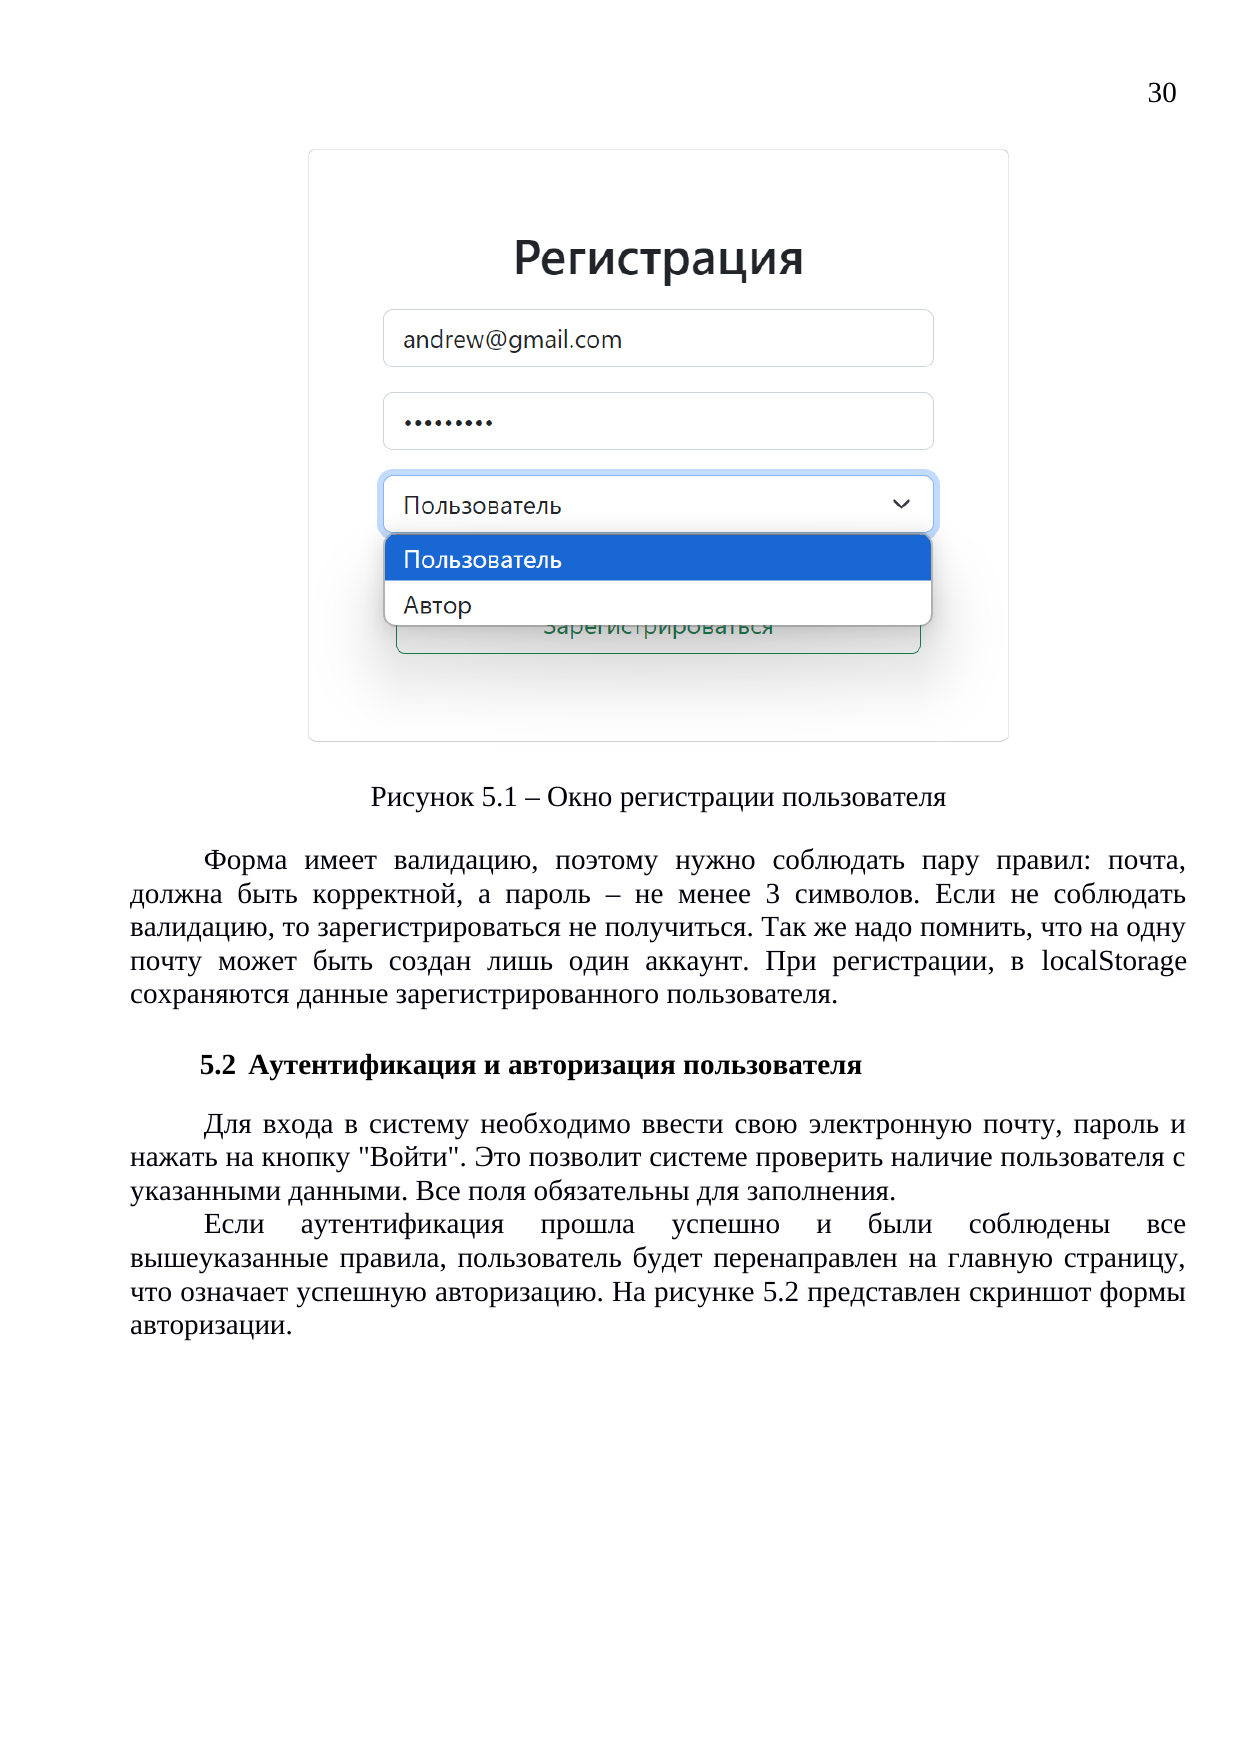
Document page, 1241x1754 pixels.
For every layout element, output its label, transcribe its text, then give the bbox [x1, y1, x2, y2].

text Форма имеет валидацию, поэтому нужно соблюдать пару правил: почта, должна быть корректной, а пароль – не менее 3 символов. Если не соблюдать валидацию, то зарегистрироваться не получиться. Так же надо помнить, что на одну почту может быть создан лишь один аккаунт. При регистрации, в localStorage сохраняются данные зарегистрированного пользователя. [130, 842, 1187, 1010]
text Для входа в систему необходимо ввести свою электронную почту, пароль и нажать на кнопку "Войти". Это позволит системе проверить наличие пользователя с указанными данными. Все поля обязательны для заполнения. [130, 1106, 1187, 1207]
text Если аутентификация прошла успешно и были соблюдены все вышеуказанные правила, пользователь будет перенаправлен на главную страницу, что означает успешную авторизацию. На рисунке 5.2 представлен скриншот формы авторизации. [130, 1207, 1187, 1341]
picture [300, 142, 1017, 755]
subtitle Аутентификация и авторизация пользователя [199, 1047, 1187, 1081]
text Рисунок 5.1 – Окно регистрации пользователя [130, 779, 1187, 813]
